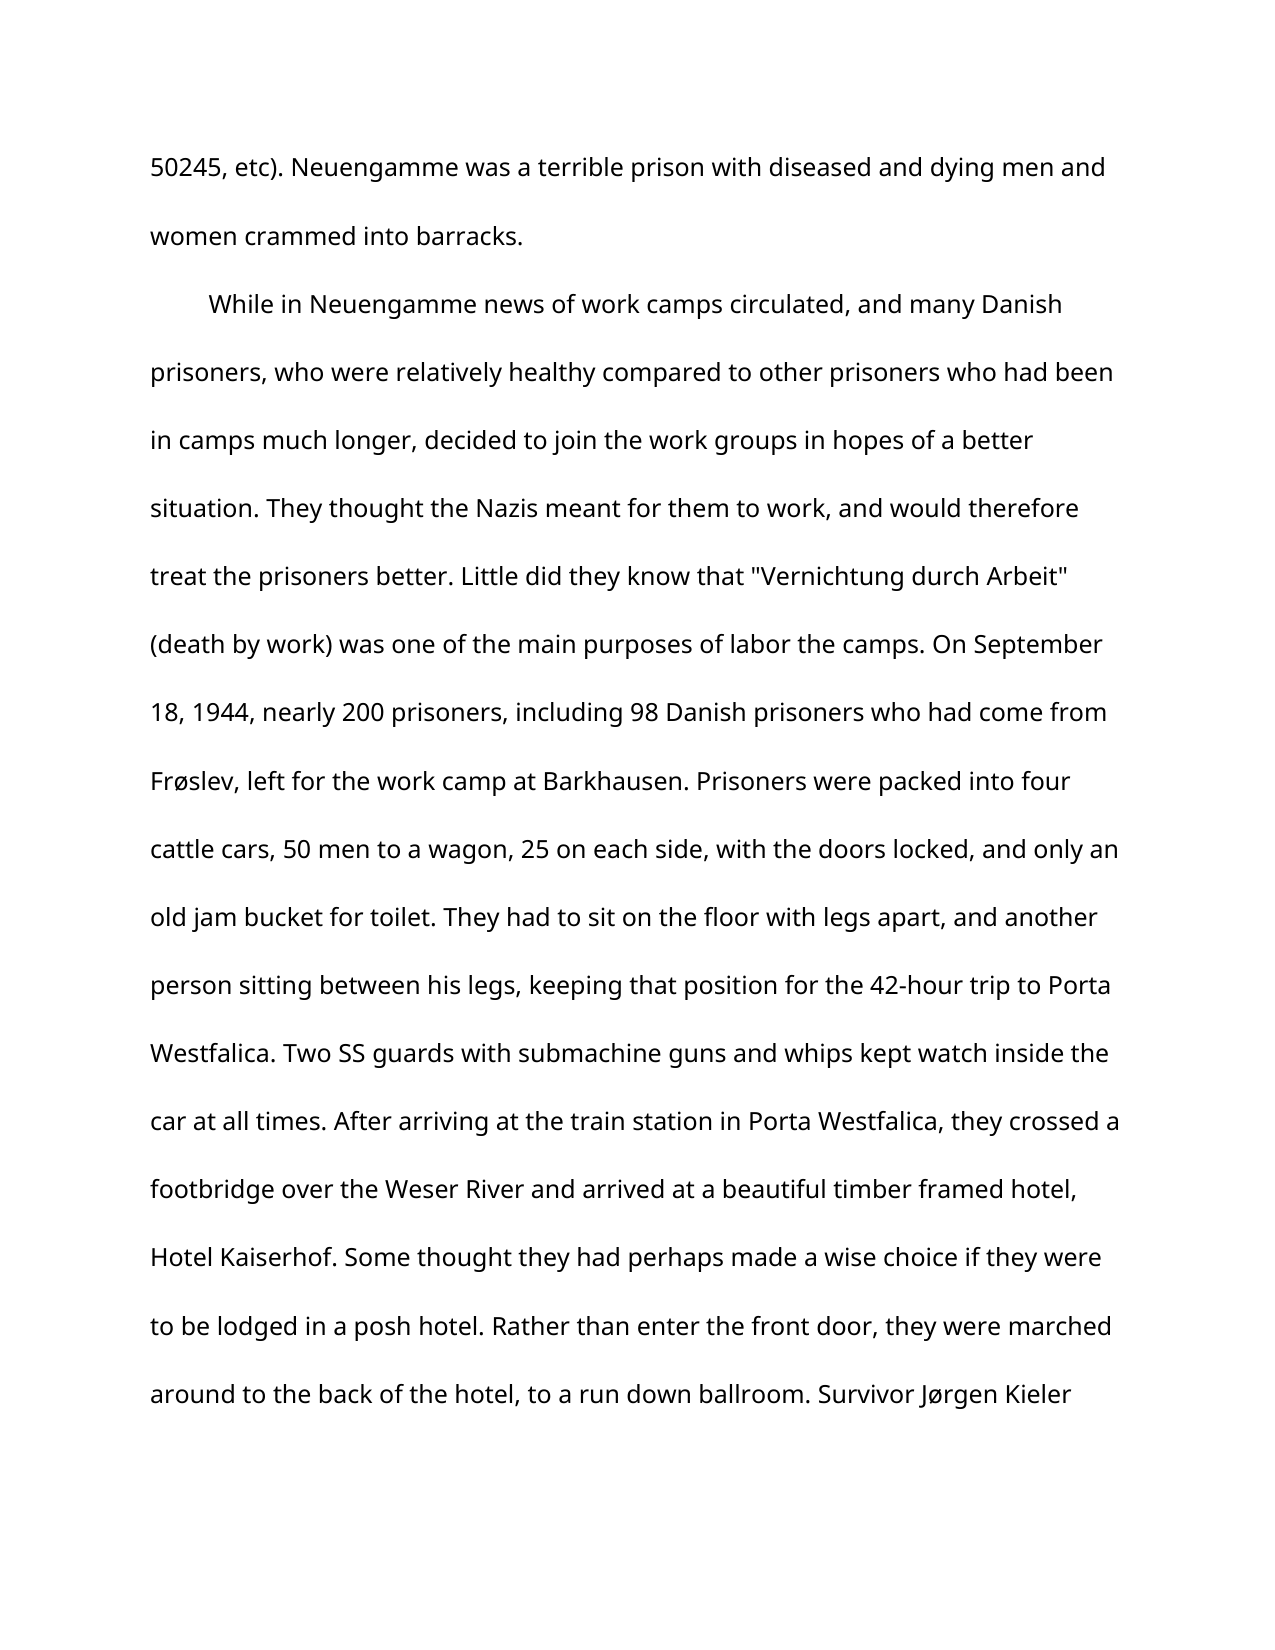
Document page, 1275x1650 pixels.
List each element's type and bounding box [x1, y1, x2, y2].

text [150, 286, 1125, 1410]
text [150, 150, 1125, 252]
